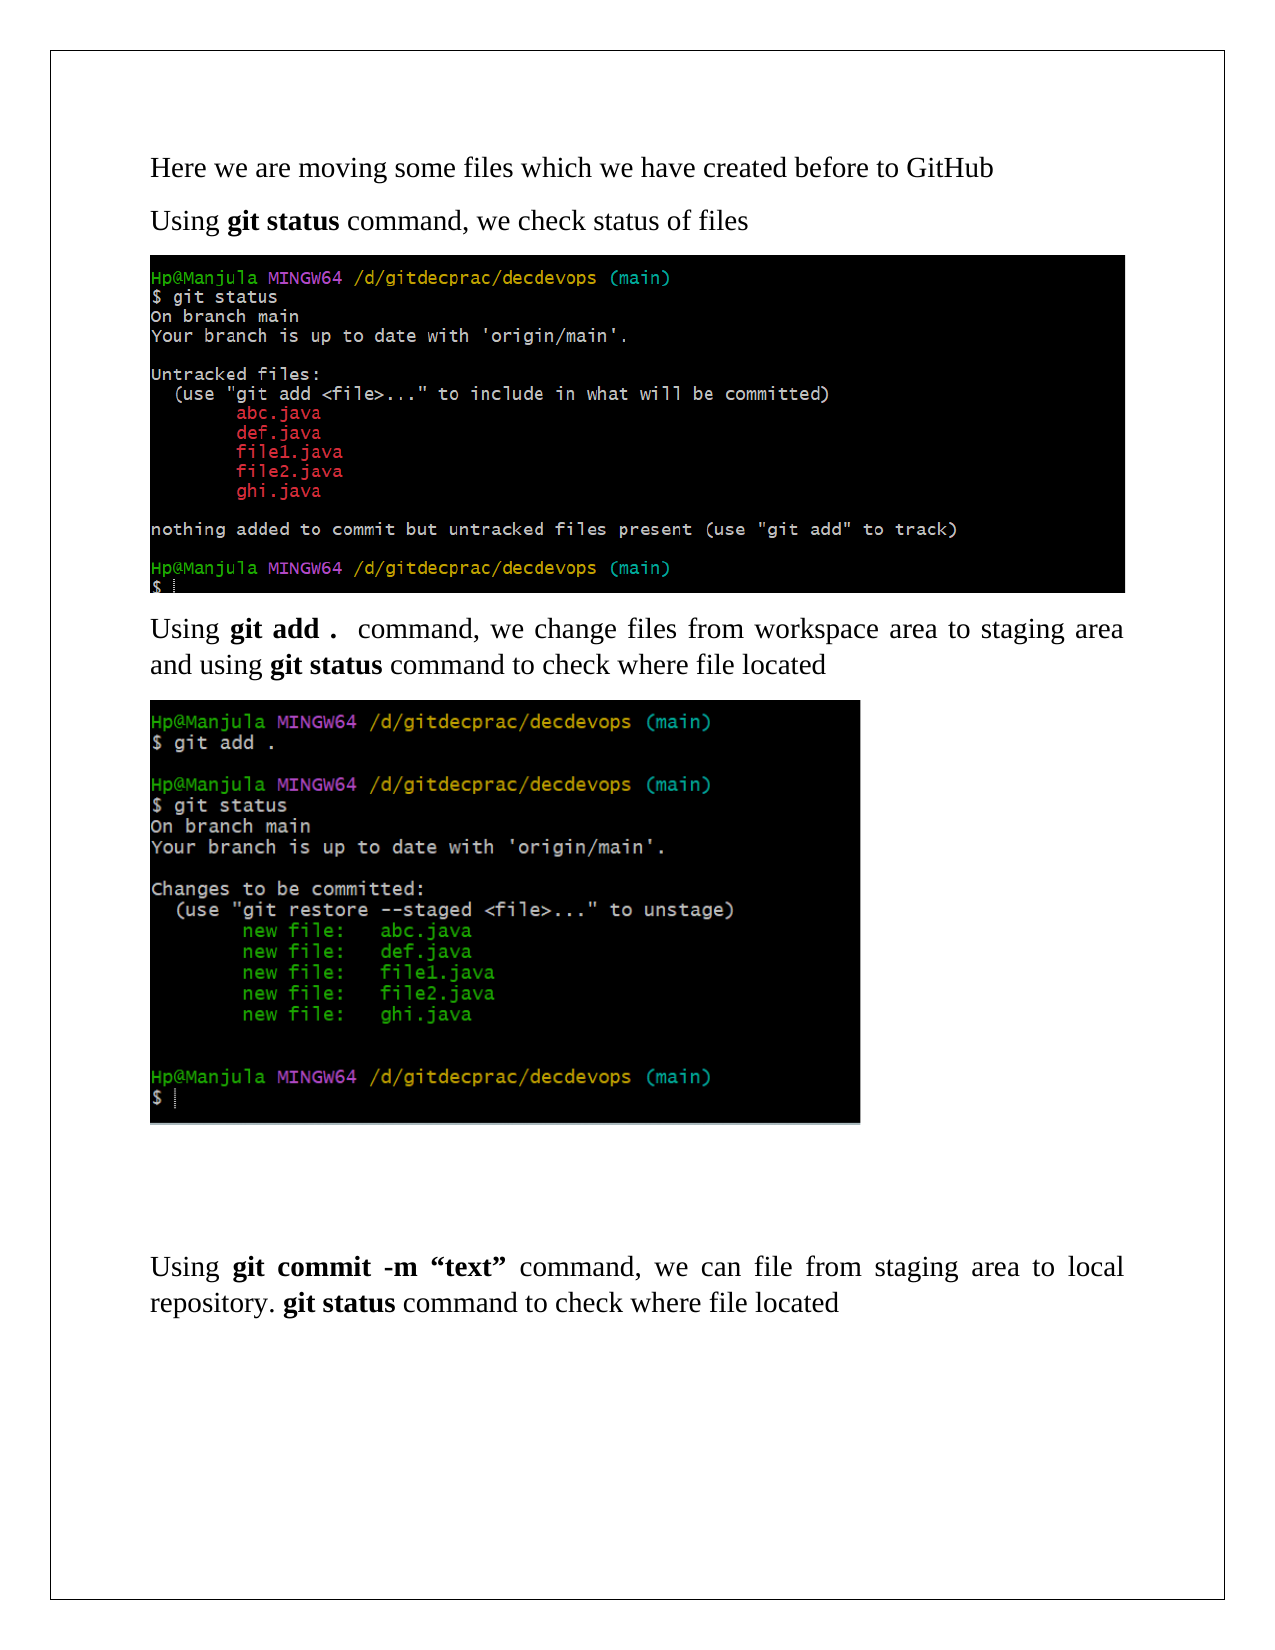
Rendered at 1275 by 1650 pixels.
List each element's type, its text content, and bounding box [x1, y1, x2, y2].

text Using git commit -m “text” command, we can file from staging area to local repository. git status command to check where file located [150, 1249, 1125, 1319]
picture [150, 255, 1125, 593]
text Using git add . command, we change files from workspace area to staging area and using git status command to check where file located [150, 611, 1125, 681]
picture [150, 700, 861, 1125]
text Here we are moving some files which we have created before to GitHub [150, 150, 1125, 183]
text Using git status command, we check status of files [150, 203, 1125, 236]
